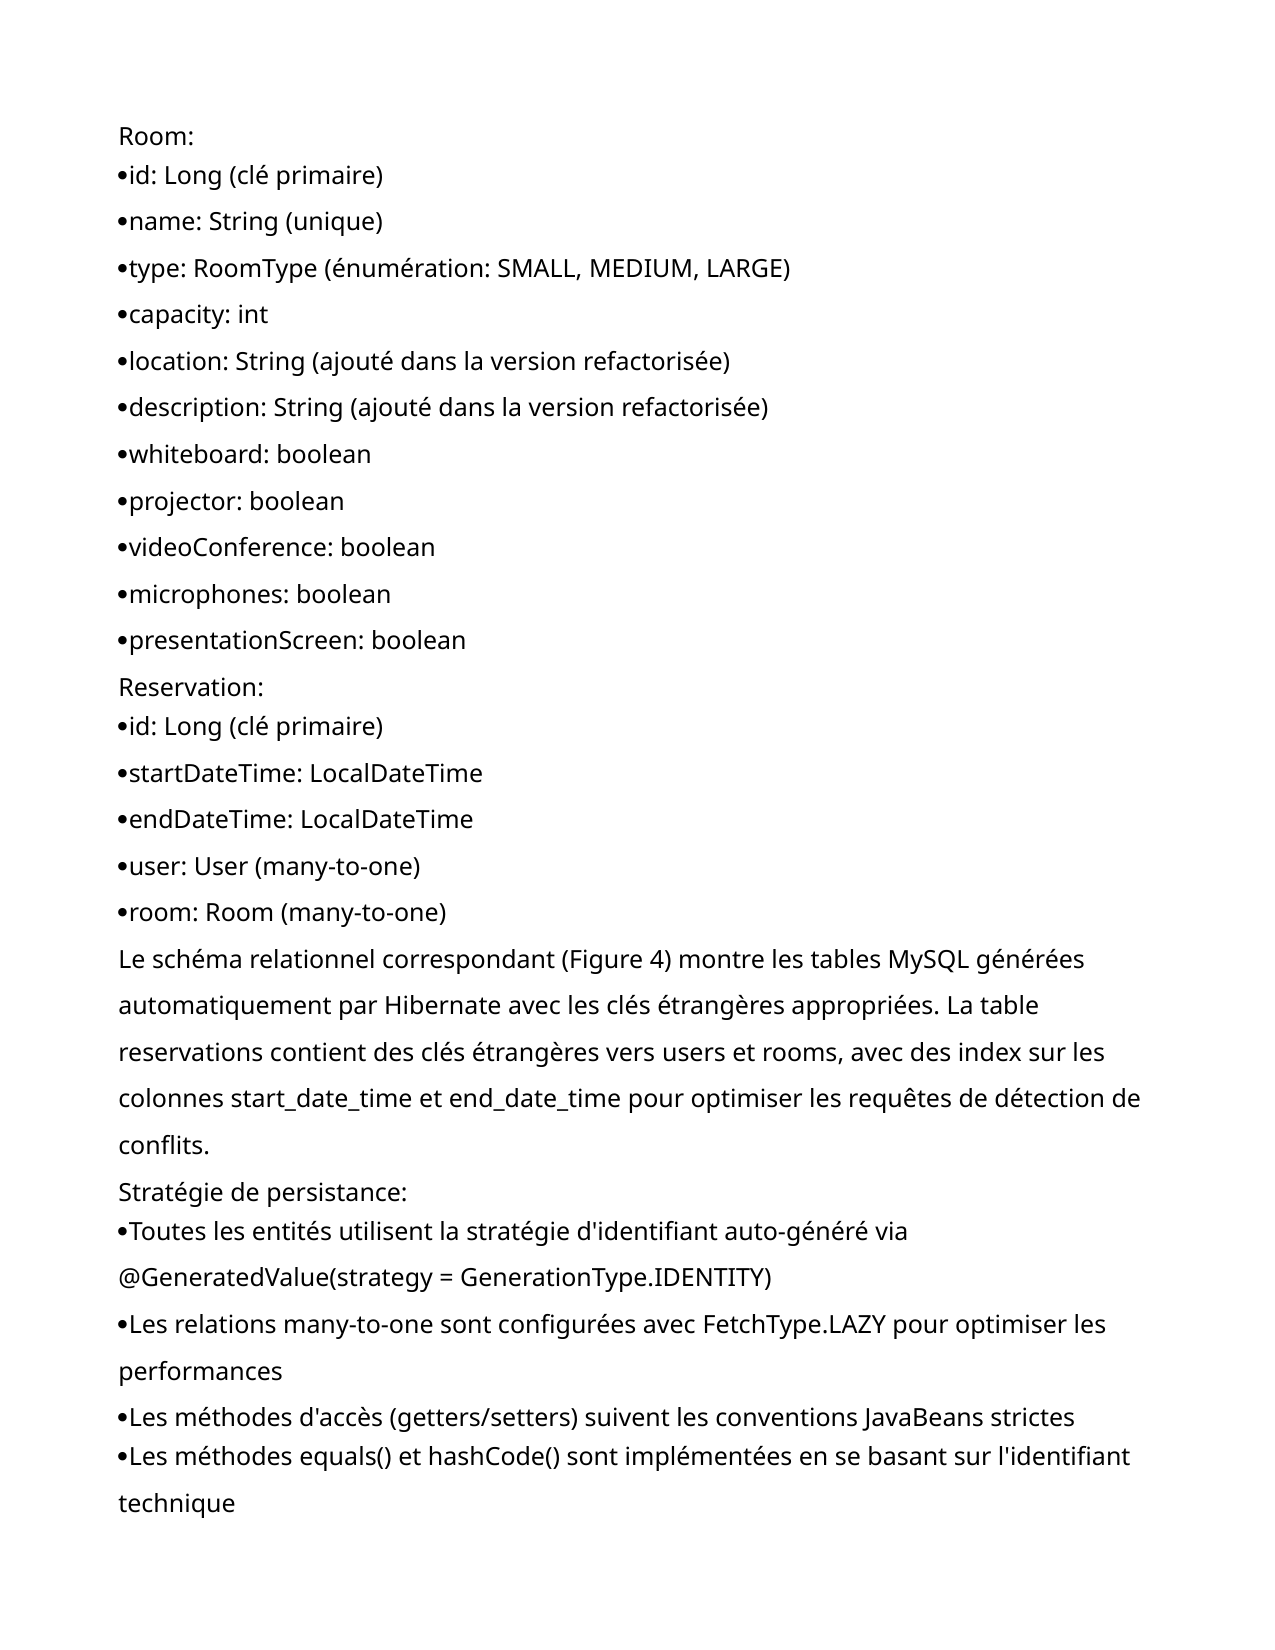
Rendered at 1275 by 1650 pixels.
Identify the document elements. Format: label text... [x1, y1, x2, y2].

text Reservation: [118, 669, 1157, 703]
list endDateTime: LocalDateTime [118, 802, 1157, 836]
list microphones: boolean [118, 576, 1157, 610]
list location: String (ajouté dans la version refactorisée) [118, 343, 1157, 378]
list id: Long (clé primaire) [118, 709, 1157, 743]
list user: User (many-to-one) [118, 848, 1157, 882]
list startDateTime: LocalDateTime [118, 755, 1157, 789]
list room: Room (many-to-one) [118, 895, 1157, 929]
list Les relations many-to-one sont configurées avec FetchType.LAZY pour optimiser les performances [118, 1307, 1157, 1387]
list whiteboard: boolean [118, 437, 1157, 471]
list capacity: int [118, 297, 1157, 331]
text Le schéma relationnel correspondant (Figure 4) montre les tables MySQL générées automatiquement par Hibernate avec les clés étrangères appropriées. La table reservations contient des clés étrangères vers users et rooms, avec des index sur les colonnes start_date_time et end_date_time pour optimiser les requêtes de détection de conflits. [118, 941, 1157, 1162]
list name: String (unique) [118, 204, 1157, 238]
list Les méthodes d'accès (getters/setters) suivent les conventions JavaBeans strictes [118, 1400, 1157, 1434]
list description: String (ajouté dans la version refactorisée) [118, 390, 1157, 424]
text Stratégie de persistance: [118, 1174, 1157, 1208]
text Room: [118, 118, 1157, 152]
list videoConference: boolean [118, 530, 1157, 564]
list id: Long (clé primaire) [118, 157, 1157, 191]
list Toutes les entités utilisent la stratégie d'identifiant auto-généré via @GeneratedValue(strategy = GenerationType.IDENTITY) [118, 1213, 1157, 1294]
list type: RoomType (énumération: SMALL, MEDIUM, LARGE) [118, 250, 1157, 284]
list presentationScreen: boolean [118, 623, 1157, 657]
list projector: boolean [118, 483, 1157, 517]
list Les méthodes equals() et hashCode() sont implémentées en se basant sur l'identifiant technique [118, 1439, 1157, 1519]
